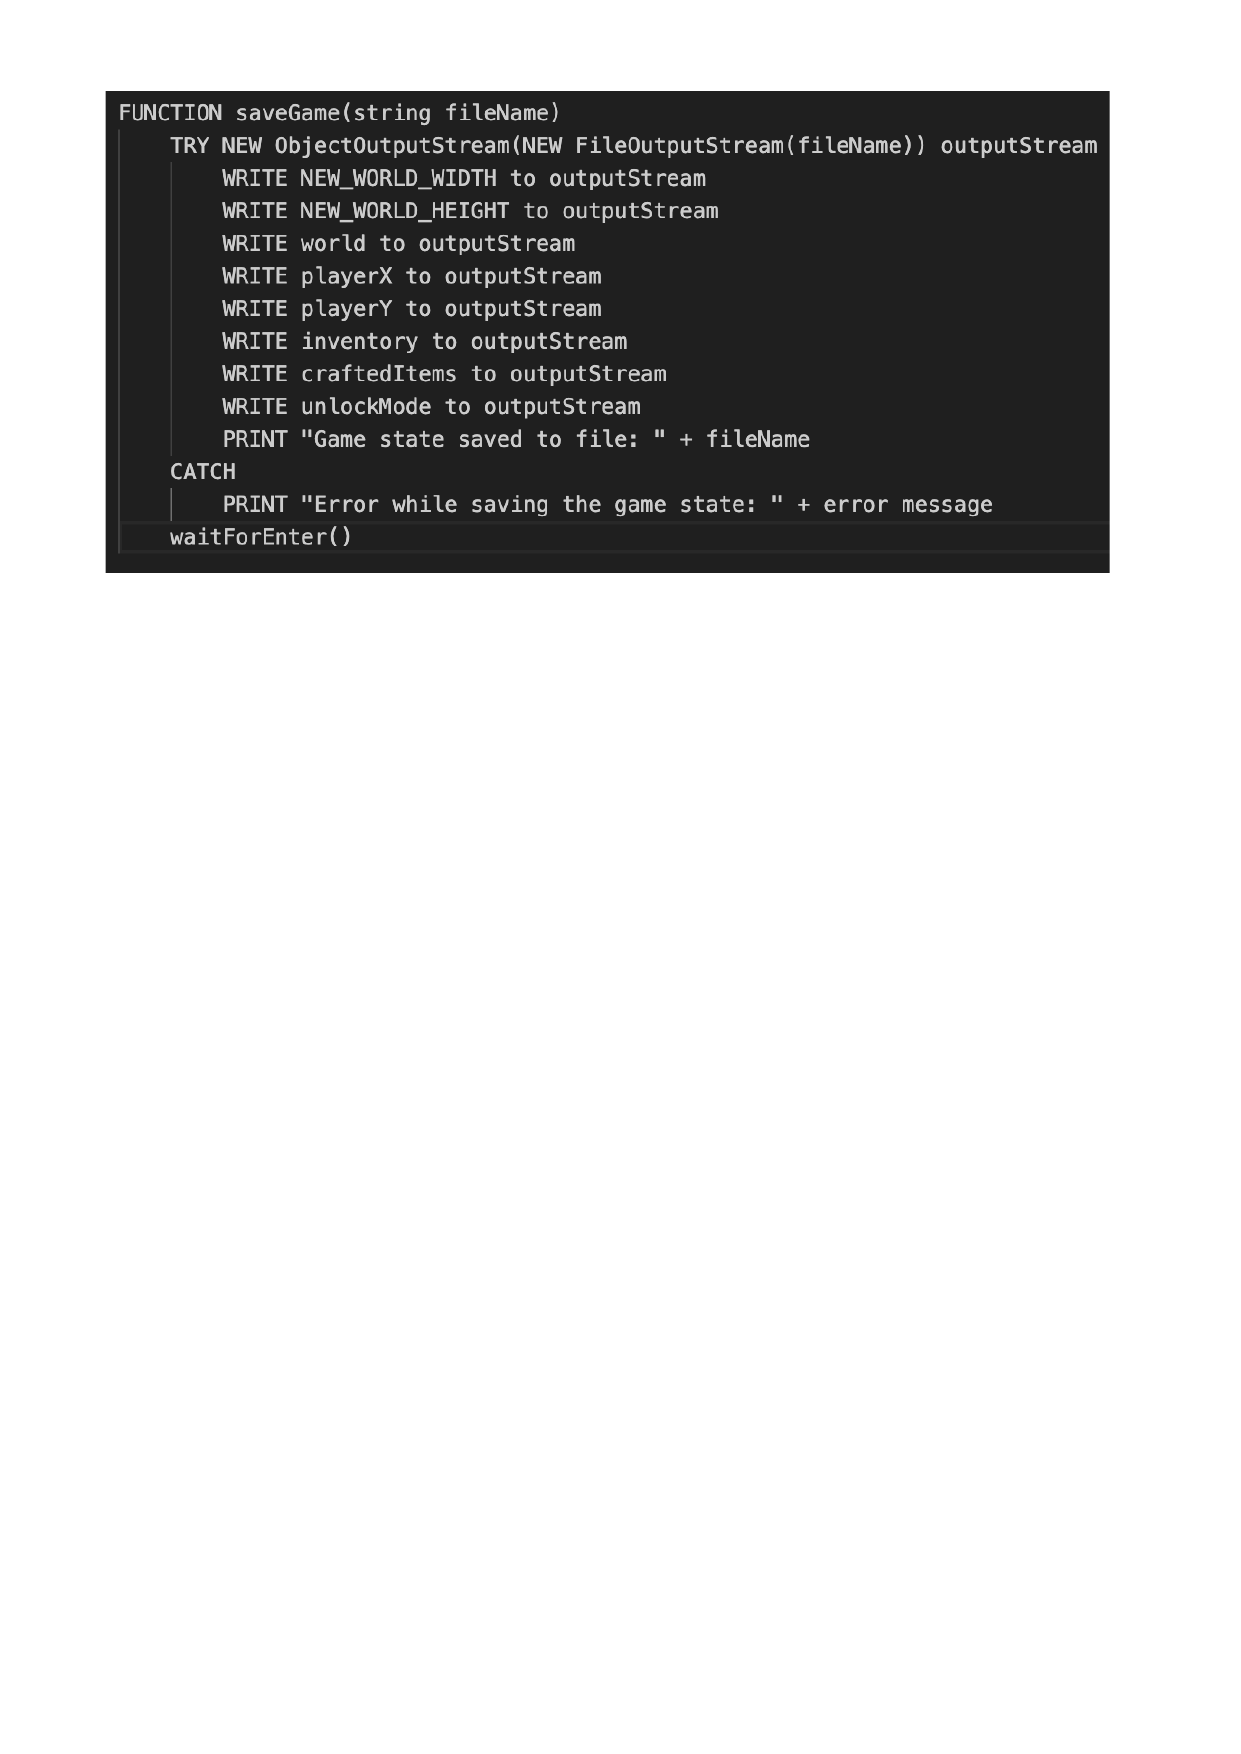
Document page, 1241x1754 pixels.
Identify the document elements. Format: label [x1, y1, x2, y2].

picture [105, 91, 1110, 573]
